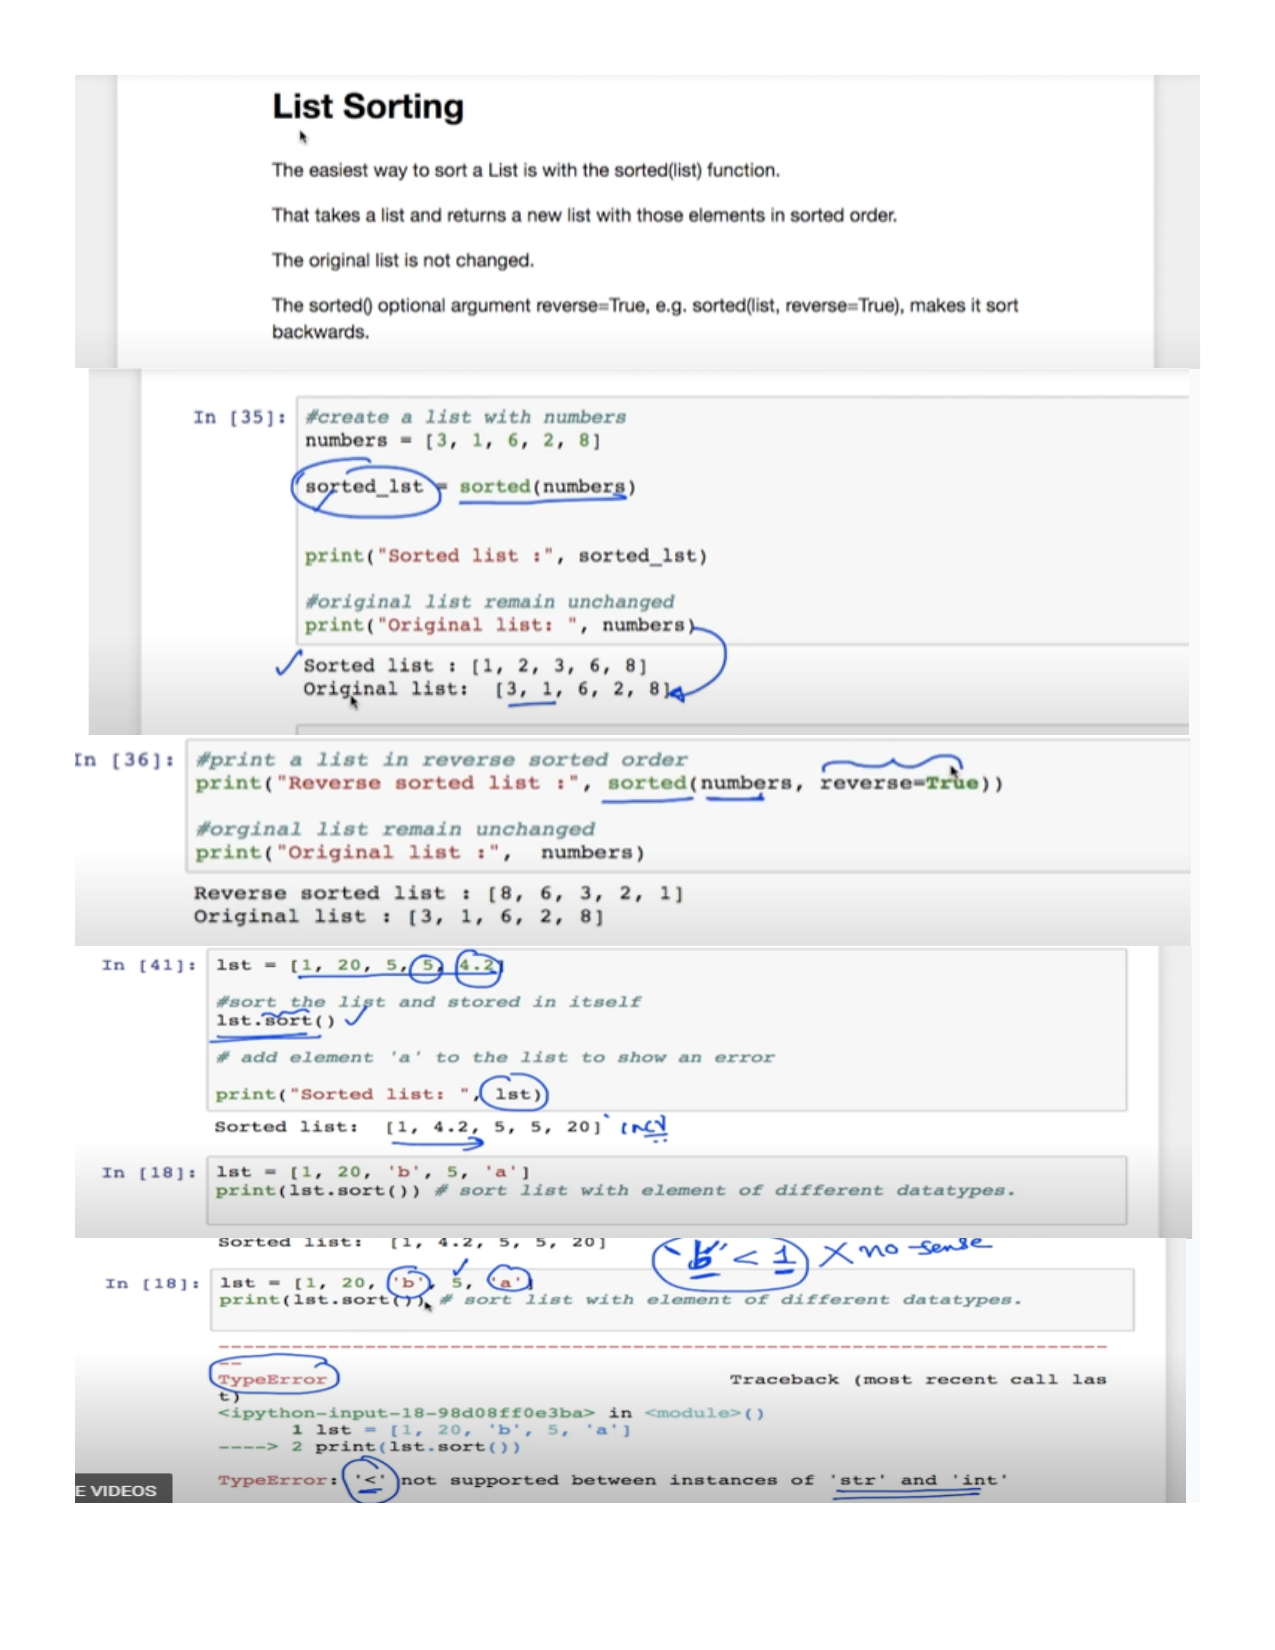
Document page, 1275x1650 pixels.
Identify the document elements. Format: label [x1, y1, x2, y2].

picture [75, 75, 1200, 1503]
